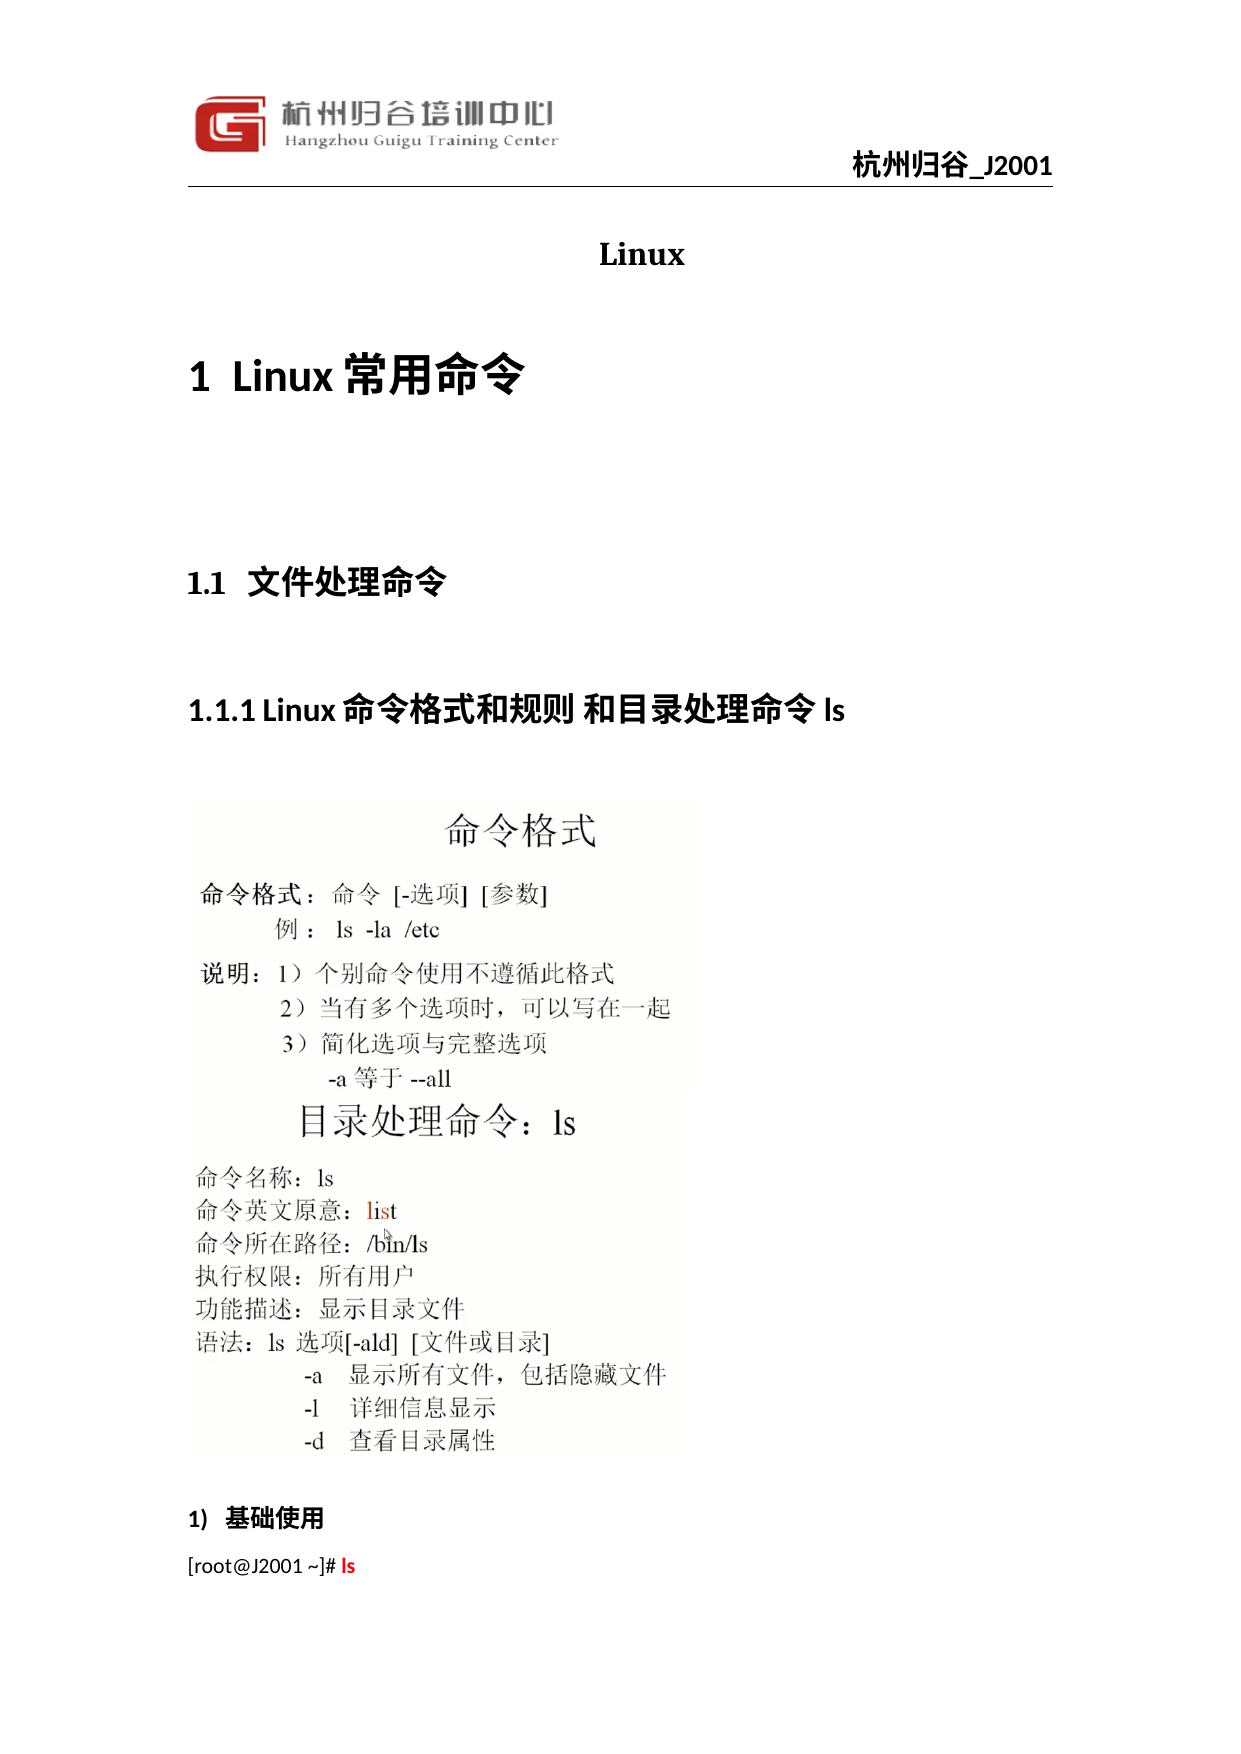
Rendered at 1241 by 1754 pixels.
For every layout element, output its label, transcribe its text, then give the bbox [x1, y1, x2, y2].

list 基础使用 [187, 1484, 1053, 1549]
text [root@J2001 ~]# ls [187, 1549, 1053, 1582]
subtitle 文件处理命令 [187, 548, 1053, 613]
subtitle Linux命令格式和规则 和目录处理命令ls [187, 675, 1053, 740]
picture [187, 802, 697, 1092]
title Linux [187, 222, 1053, 287]
subtitle Linux常用命令 [187, 322, 1053, 420]
picture [187, 88, 604, 176]
picture [187, 1094, 685, 1457]
